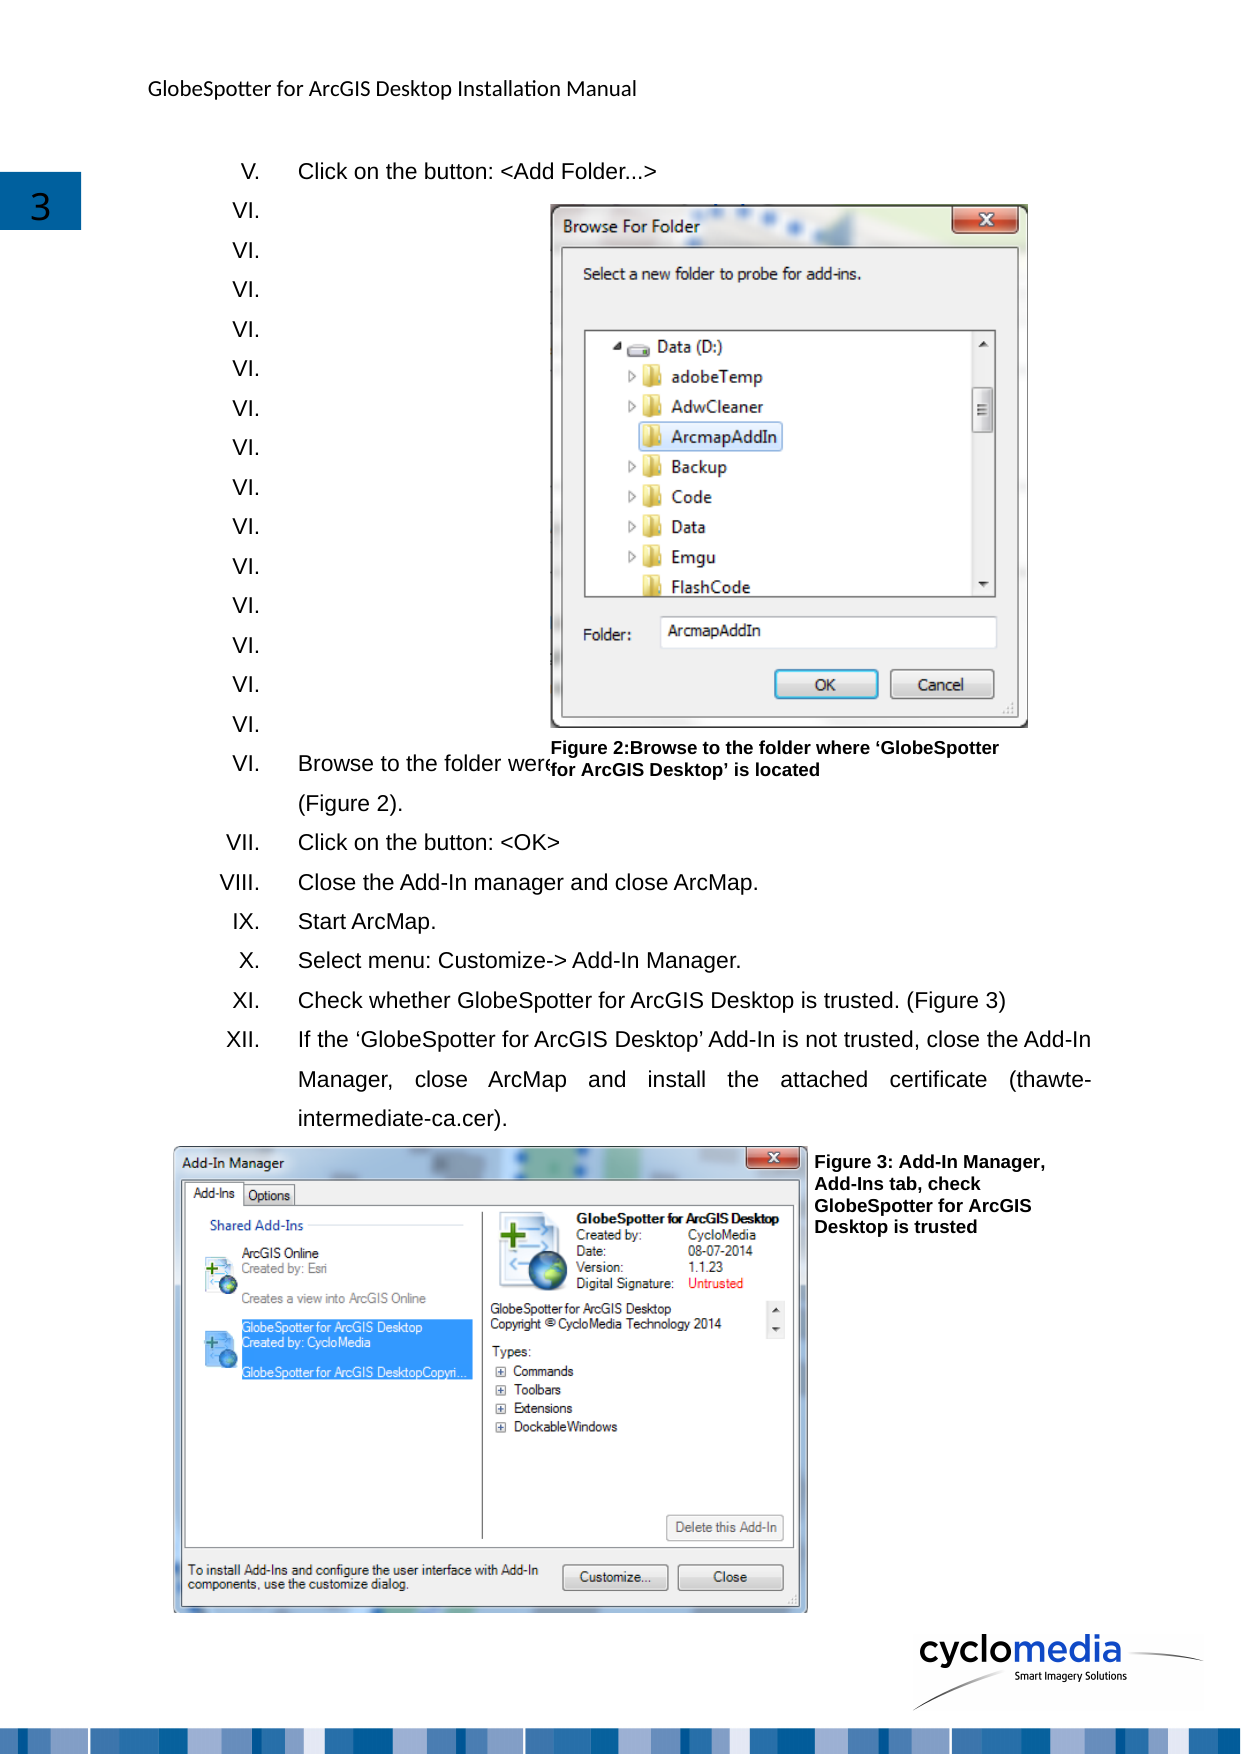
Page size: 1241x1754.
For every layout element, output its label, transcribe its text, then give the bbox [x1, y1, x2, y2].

list Start ArcMap. [260, 908, 1093, 934]
picture [912, 1634, 1204, 1711]
list Close the Add-In manager and close ArcMap. [260, 868, 1093, 895]
list Check whether GlobeSpotter for ArcGIS Desktop is trusted. (Figure 3) [260, 987, 1093, 1013]
list Click on the button: <OK> [260, 829, 1093, 855]
picture [0, 1727, 1241, 1754]
picture [550, 204, 1028, 728]
list Select menu: Customize-> Add-In Manager. [260, 947, 1093, 974]
picture [173, 1146, 808, 1613]
list Click on the button: <Add Folder...> [260, 158, 1093, 184]
list If the ‘GlobeSpotter for ArcGIS Desktop’ Add-In is not trusted, close the Add-In Manager, close ArcMap and install the attached certificate (thawte-intermediate-ca.cer). [260, 1026, 1093, 1132]
